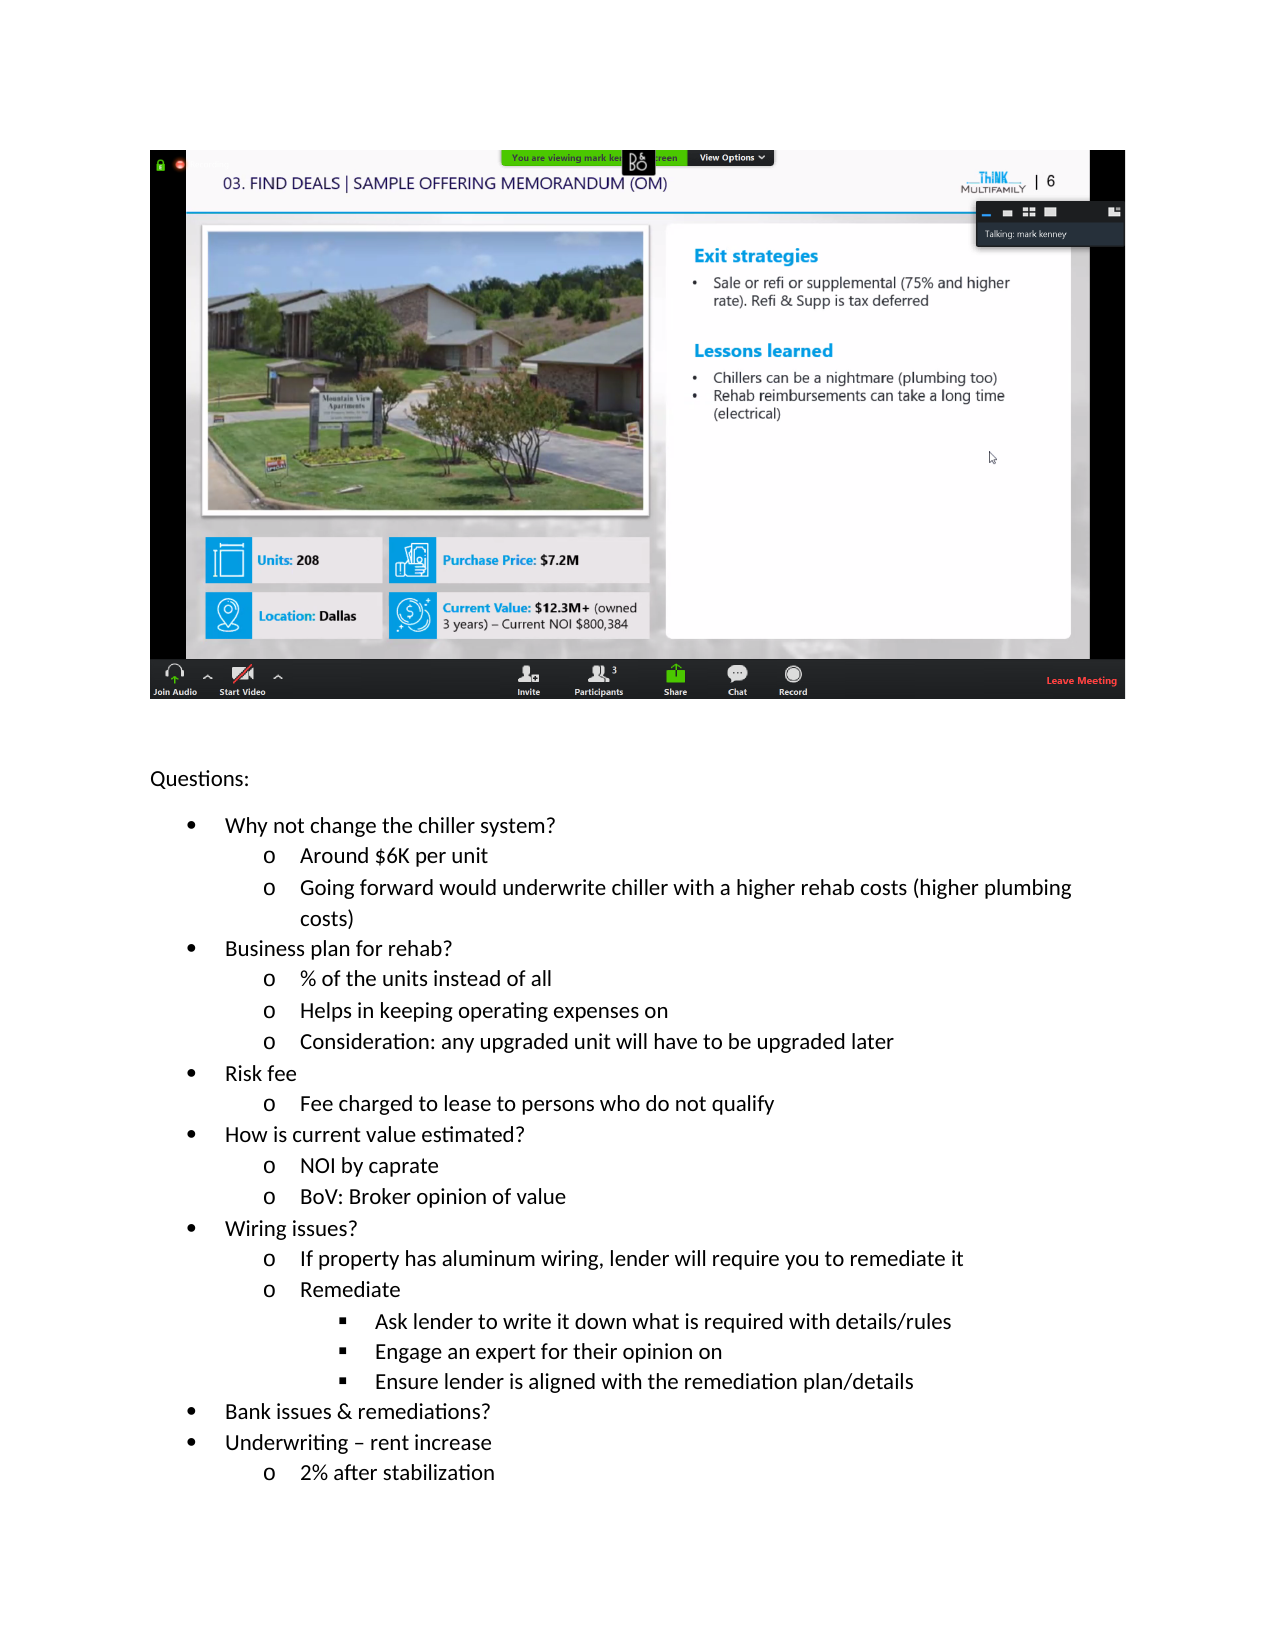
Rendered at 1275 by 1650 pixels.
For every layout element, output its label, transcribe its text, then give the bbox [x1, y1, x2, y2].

list Bank issues & remediations? [187, 1397, 1125, 1425]
list Fee charged to lease to persons who do not qualify [262, 1089, 1125, 1118]
list Going forward would underwrite chiller with a higher rehab costs (higher plumbing costs) [262, 873, 1125, 932]
list NOI by caprate [262, 1151, 1125, 1180]
list Ensure lender is aligned with the remediation plan/details [337, 1367, 1125, 1395]
list If property has aluminum wiring, lender will require you to remediate it [262, 1244, 1125, 1273]
list Business plan for rehab? [187, 934, 1125, 962]
list Consideration: any upgraded unit will have to be upgraded later [262, 1027, 1125, 1057]
list Why not change the chiller system? [187, 811, 1125, 839]
list Helps in keeping operating expenses on [262, 996, 1125, 1025]
list Underwriting – rent increase [187, 1428, 1125, 1456]
text Questions: [150, 764, 1125, 792]
picture [150, 150, 1125, 699]
list Remediate [262, 1275, 1125, 1304]
list How is current value estimated? [187, 1121, 1125, 1148]
list Ask lender to write it down what is required with details/rules [337, 1307, 1125, 1335]
list Risk fee [187, 1059, 1125, 1087]
list Engage an expert for their opinion on [337, 1337, 1125, 1365]
list Wiring issues? [187, 1214, 1125, 1242]
list 2% after stabilization [262, 1458, 1125, 1487]
list BoV: Broker opinion of value [262, 1182, 1125, 1211]
list % of the units instead of all [262, 964, 1125, 994]
list Around $6K per unit [262, 841, 1125, 870]
